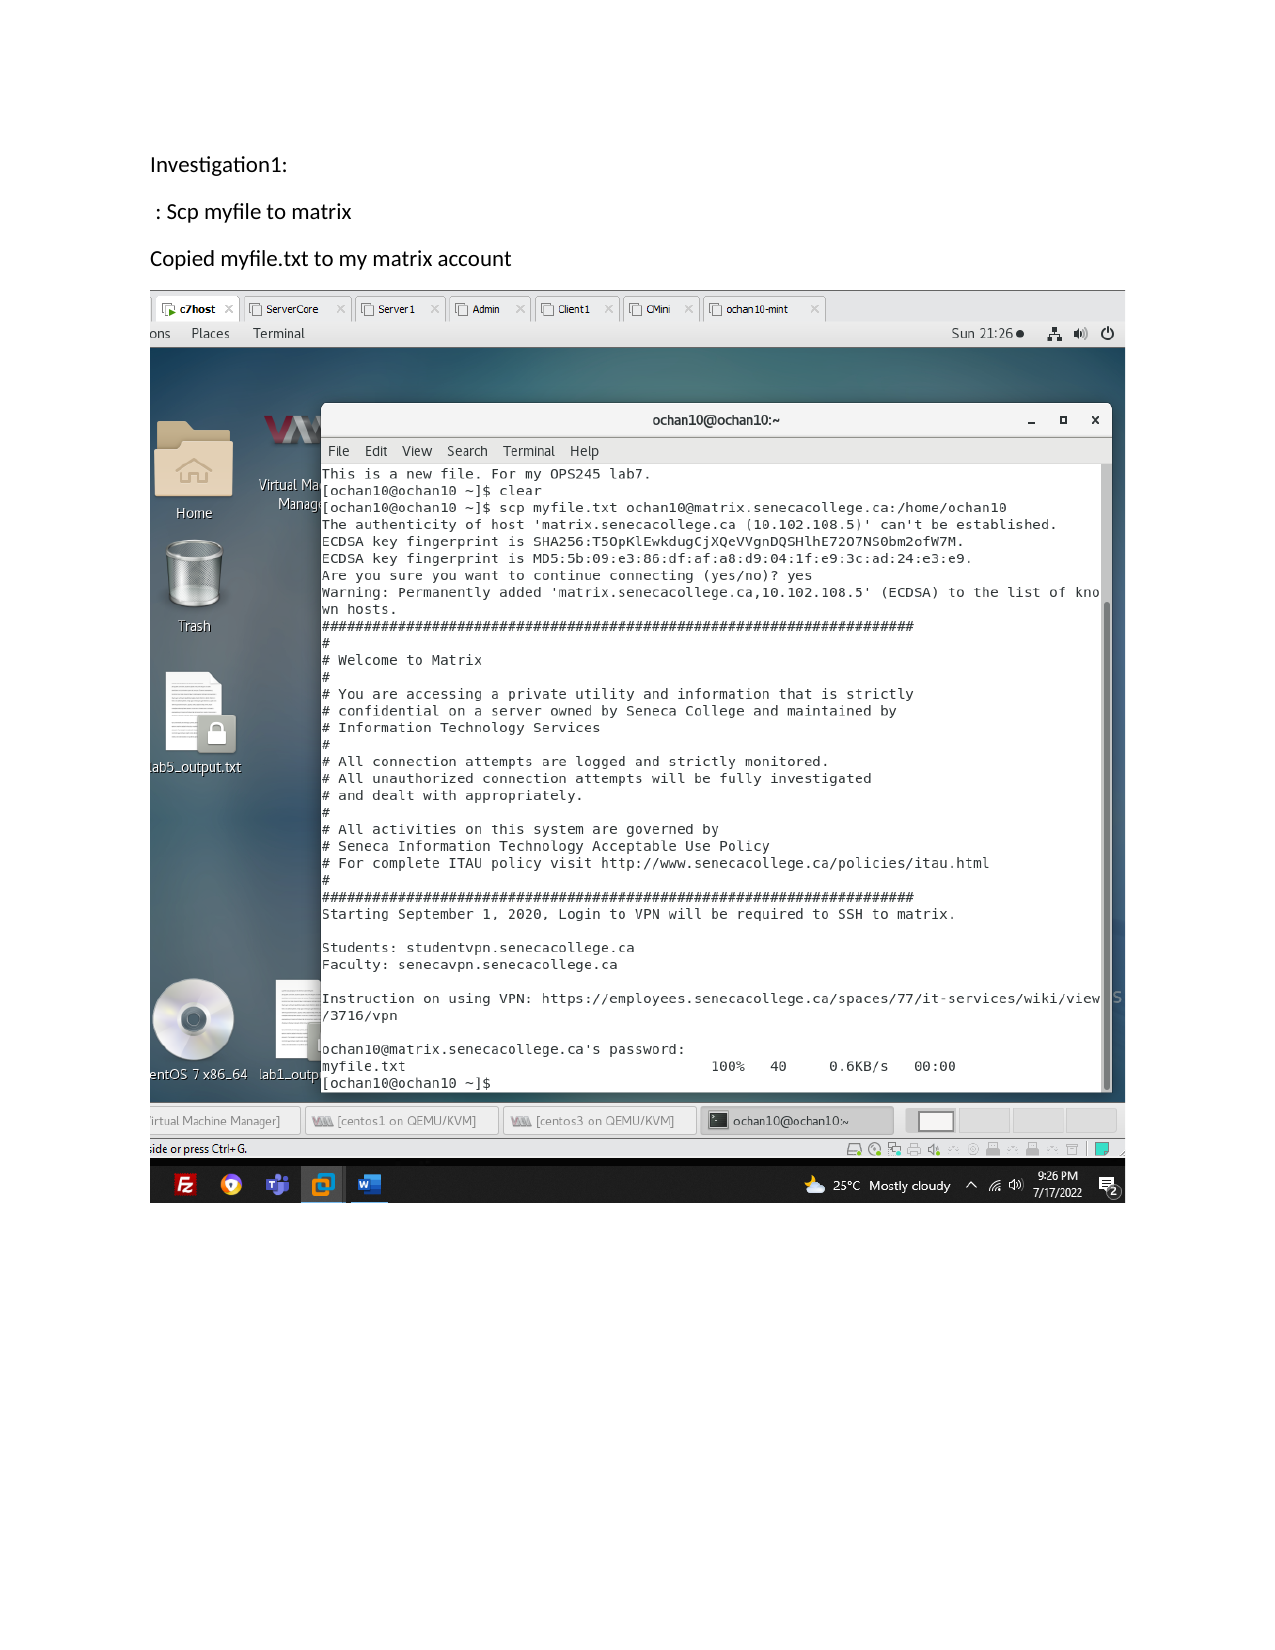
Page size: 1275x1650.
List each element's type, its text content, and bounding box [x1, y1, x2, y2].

text : Scp myfile to matrix [150, 197, 1125, 225]
text Copied myfile.txt to my matrix account [150, 244, 1125, 272]
picture [150, 290, 1125, 1203]
text Investigation1: [150, 150, 1125, 178]
